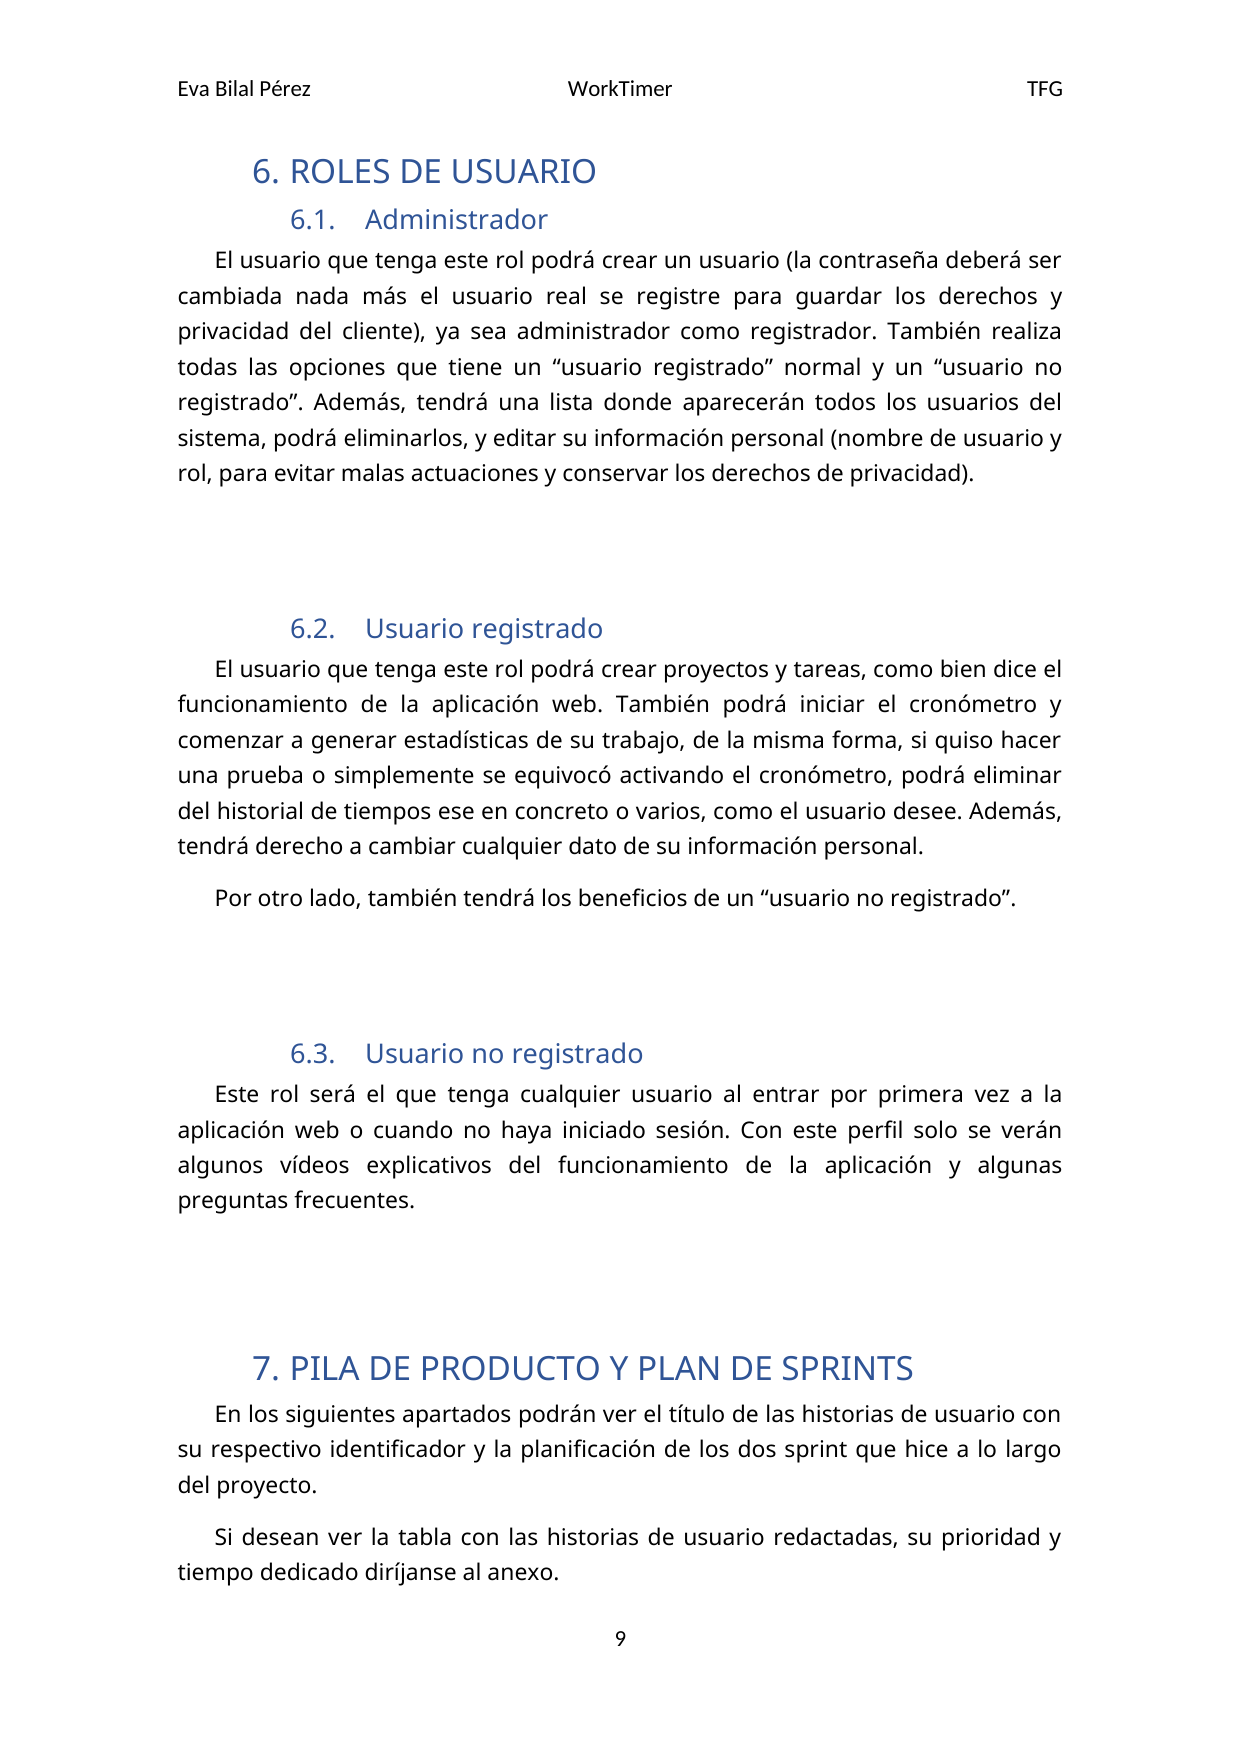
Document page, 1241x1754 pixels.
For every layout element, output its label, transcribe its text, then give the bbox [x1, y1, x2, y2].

title Usuario no registrado [290, 1034, 1063, 1071]
text El usuario que tenga este rol podrá crear proyectos y tareas, como bien dice el funcionamiento de la aplicación web. También podrá iniciar el cronómetro y comenzar a generar estadísticas de su trabajo, de la misma forma, si quiso hacer una prueba o simplemente se equivocó activando el cronómetro, podrá eliminar del historial de tiempos ese en concreto o varios, como el usuario desee. Además, tendrá derecho a cambiar cualquier dato de su información personal. [177, 649, 1063, 862]
text Este rol será el que tenga cualquier usuario al entrar por primera vez a la aplicación web o cuando no haya iniciado sesión. Con este perfil solo se verán algunos vídeos explicativos del funcionamiento de la aplicación y algunas preguntas frecuentes. [177, 1074, 1063, 1216]
text En los siguientes apartados podrán ver el título de las historias de usuario con su respectivo identificador y la planificación de los dos sprint que hice a lo largo del proyecto. [177, 1394, 1063, 1500]
text Si desean ver la tabla con las historias de usuario redactadas, su prioridad y tiempo dedicado diríjanse al anexo. [177, 1517, 1063, 1588]
title Administrador [290, 201, 1063, 238]
text El usuario que tenga este rol podrá crear un usuario (la contraseña deberá ser cambiada nada más el usuario real se registre para guardar los derechos y privacidad del cliente), ya sea administrador como registrador. También realiza todas las opciones que tiene un “usuario registrado” normal y un “usuario no registrado”. Además, tendrá una lista donde aparecerán todos los usuarios del sistema, podrá eliminarlos, y editar su información personal (nombre de usuario y rol, para evitar malas actuaciones y conservar los derechos de privacidad). [177, 241, 1063, 488]
text Por otro lado, también tendrá los beneficios de un “usuario no registrado”. [177, 878, 1063, 914]
title ROLES DE USUARIO [252, 148, 1063, 193]
title Usuario registrado [290, 609, 1063, 646]
title PILA DE PRODUCTO Y PLAN DE SPRINTS [252, 1345, 1063, 1391]
